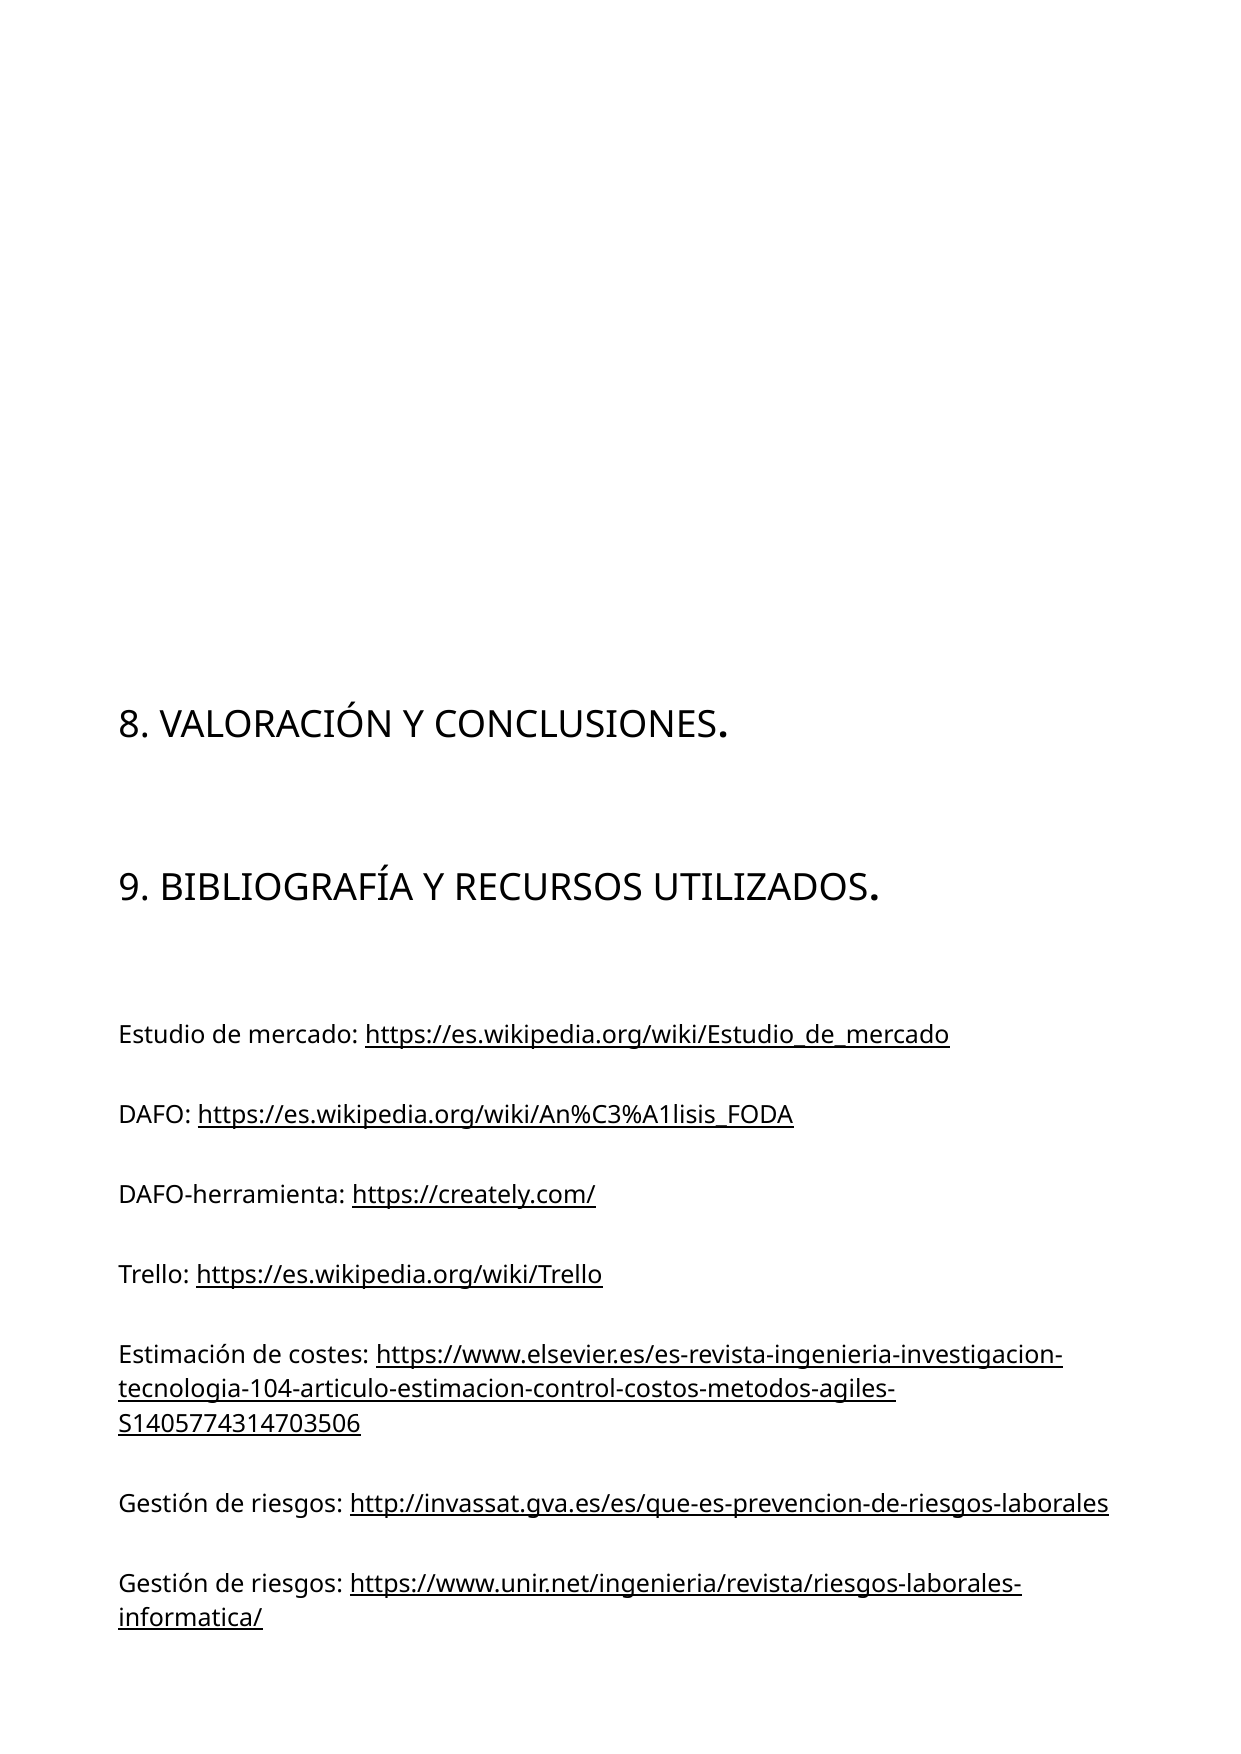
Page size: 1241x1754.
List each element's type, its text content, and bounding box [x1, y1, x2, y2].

text Estimación de costes: https://www.elsevier.es/es-revista-ingenieria-investigacion-tecnologia-104-articulo-estimacion-control-costos-metodos-agiles-S1405774314703506 [118, 1337, 1122, 1439]
text DAFO: https://es.wikipedia.org/wiki/An%C3%A1lisis_FODA [118, 1097, 1122, 1131]
text Gestión de riesgos: http://invassat.gva.es/es/que-es-prevencion-de-riesgos-laborales [118, 1485, 1122, 1519]
text DAFO-herramienta: https://creately.com/ [118, 1177, 1122, 1211]
subtitle 9. BIBLIOGRAFÍA Y RECURSOS UTILIZADOS. [118, 860, 1122, 911]
subtitle 8. VALORACIÓN Y CONCLUSIONES. [118, 697, 1122, 748]
text Trello: https://es.wikipedia.org/wiki/Trello [118, 1257, 1122, 1291]
text Gestión de riesgos: https://www.unir.net/ingenieria/revista/riesgos-laborales-informatica/ [118, 1565, 1122, 1633]
text Estudio de mercado: https://es.wikipedia.org/wiki/Estudio_de_mercado [118, 1017, 1122, 1051]
